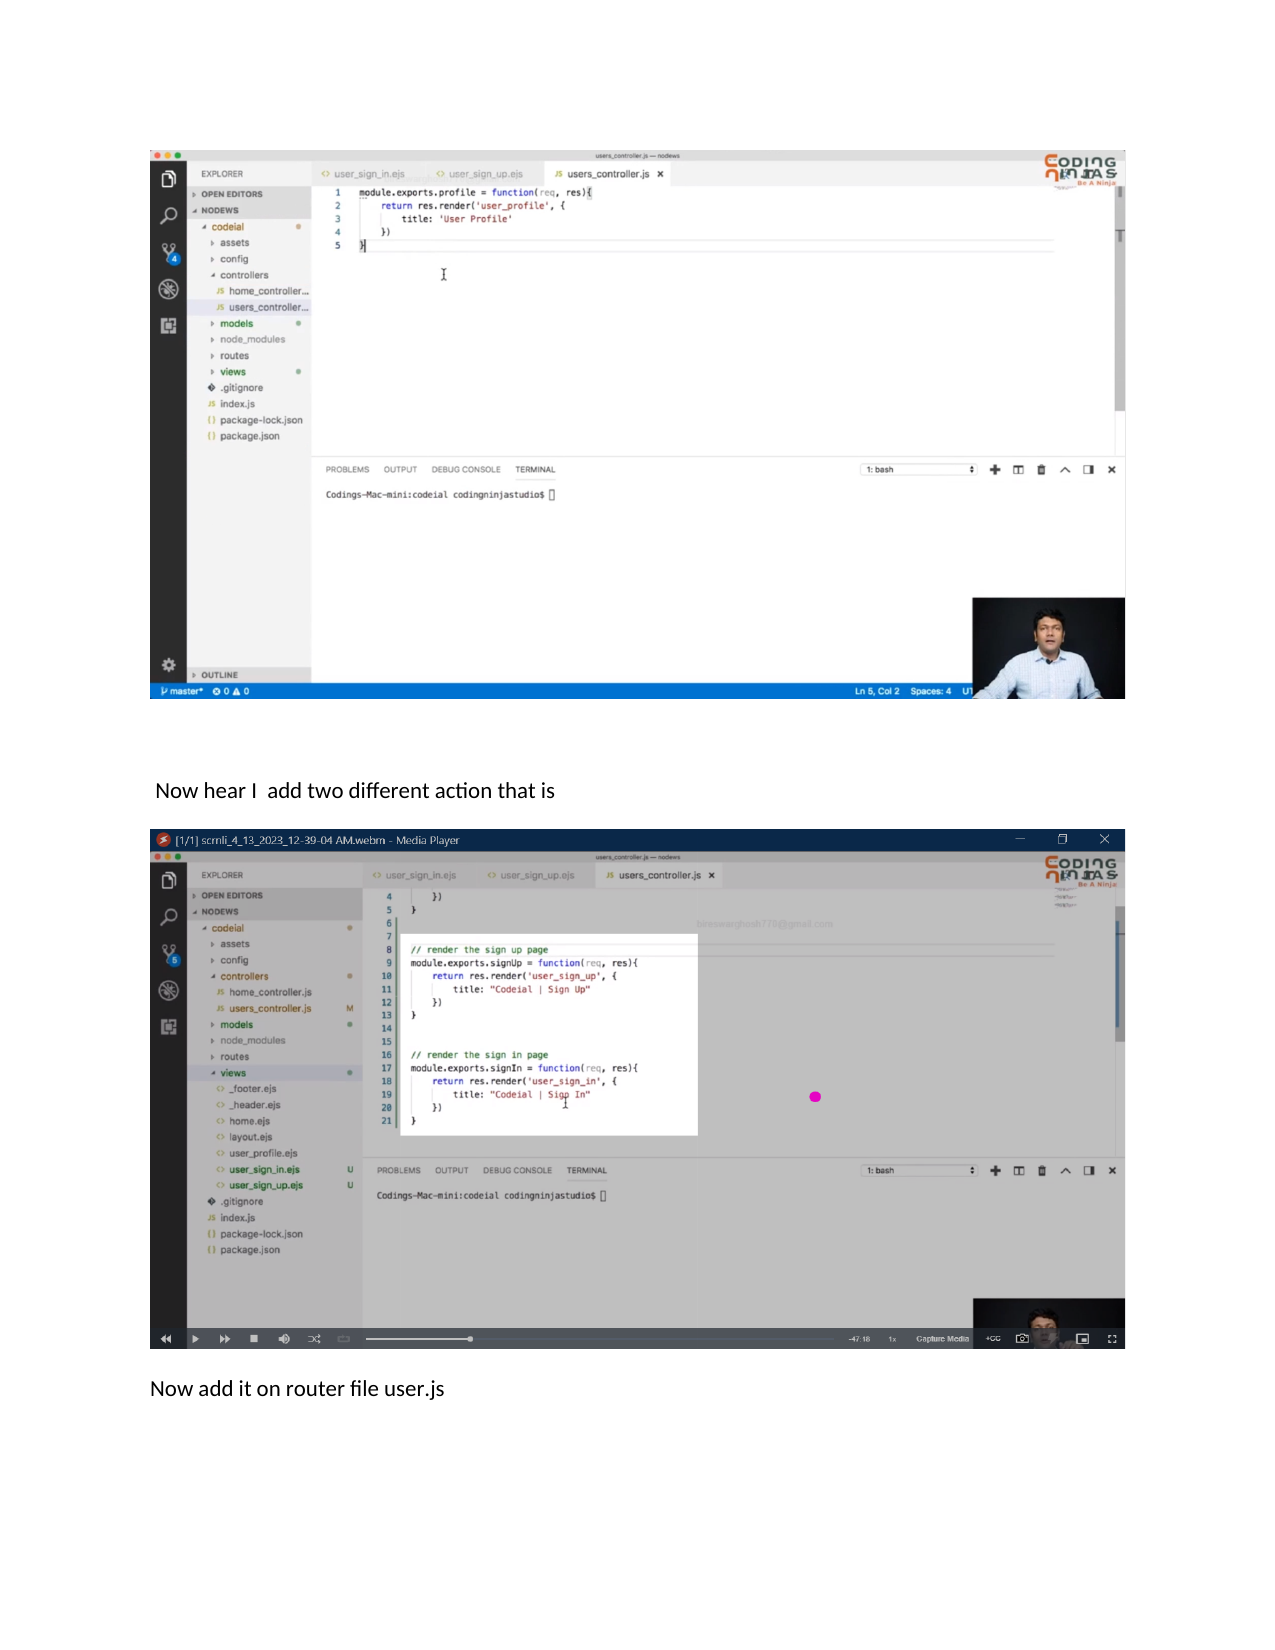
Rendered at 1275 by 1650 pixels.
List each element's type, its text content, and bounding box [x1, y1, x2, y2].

picture [150, 150, 1125, 699]
picture [150, 829, 1125, 1349]
text Now hear I add two different action that is [150, 776, 1125, 804]
text Now add it on router file user.js [150, 1374, 1125, 1402]
